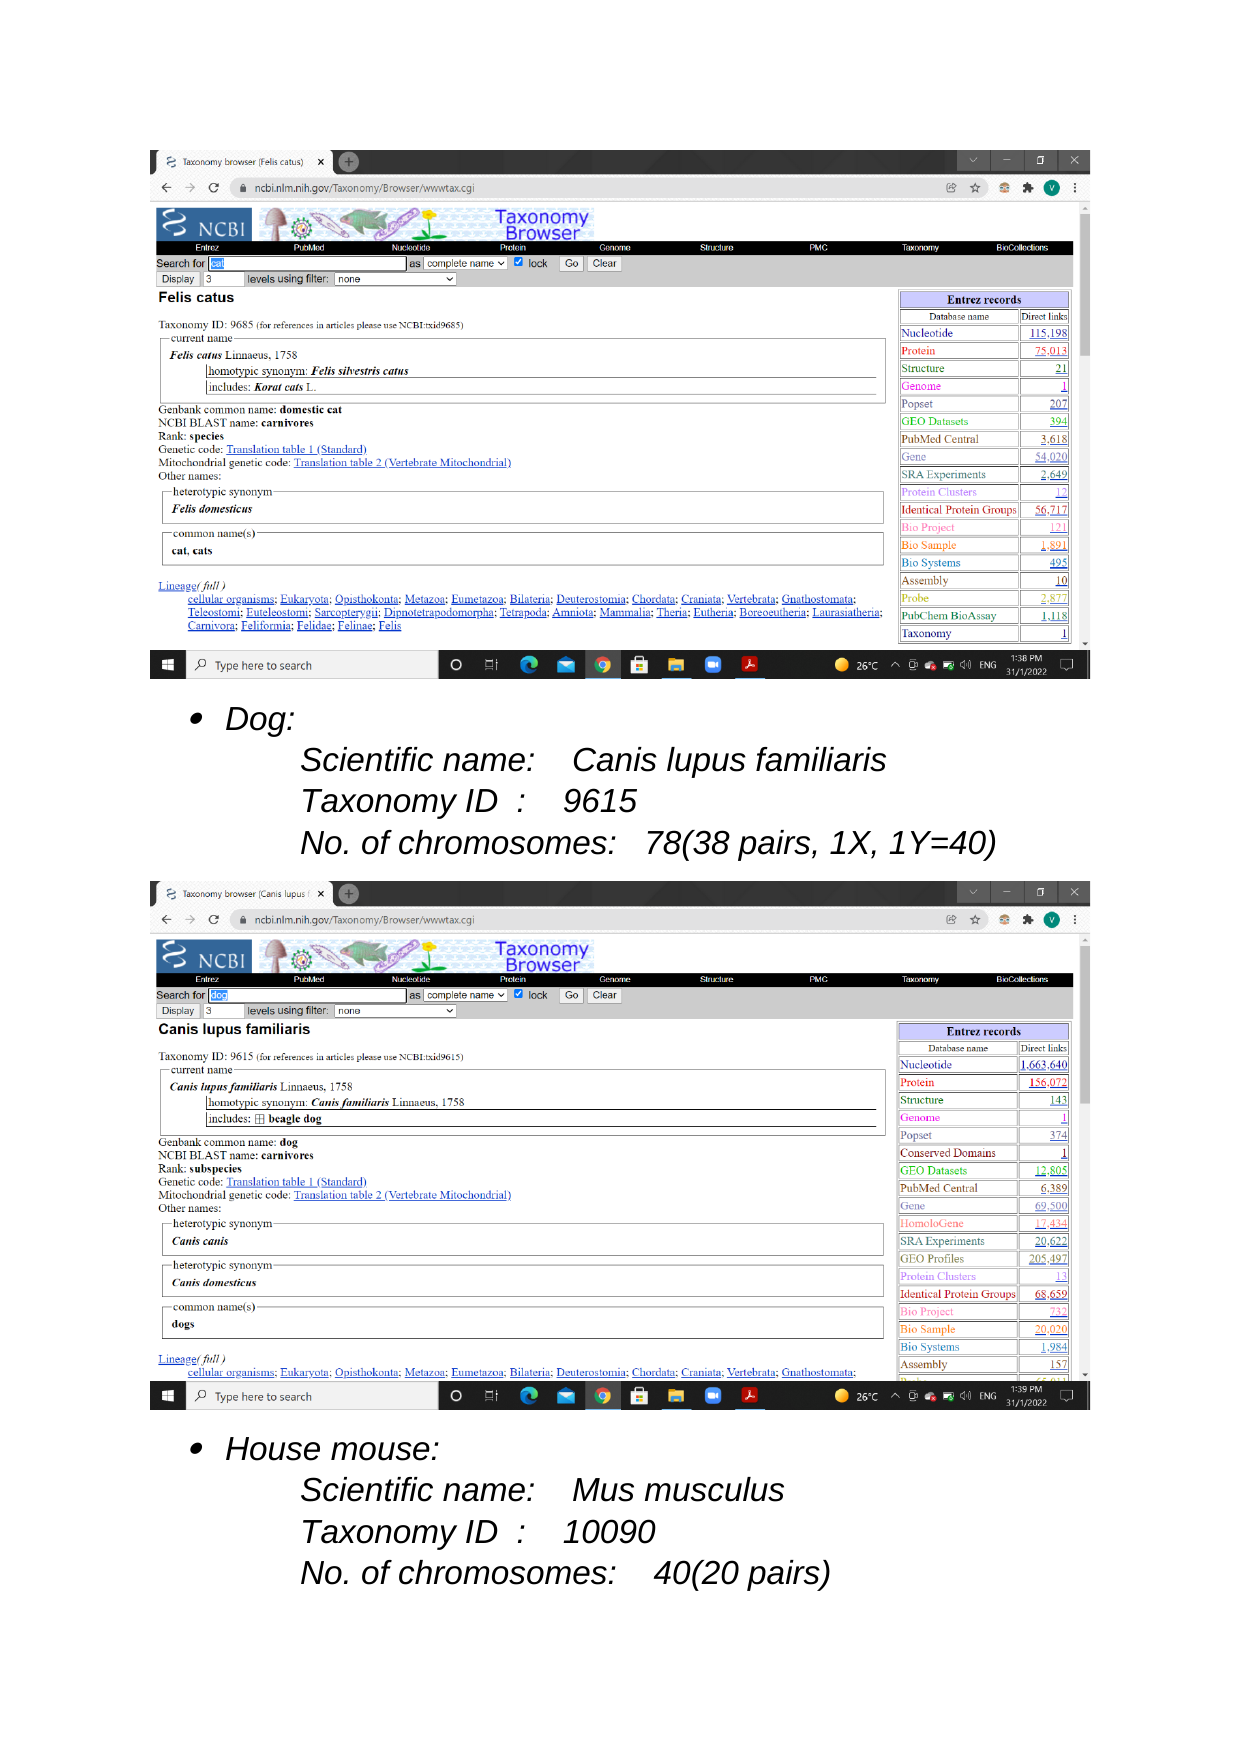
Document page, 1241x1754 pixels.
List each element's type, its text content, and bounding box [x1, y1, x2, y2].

list Scientific name: Canis lupus familiaris [225, 740, 1090, 778]
picture [150, 881, 1091, 1410]
list Taxonomy ID : 10090 [225, 1512, 1090, 1550]
list Taxonomy ID : 9615 [225, 782, 1090, 820]
list House mouse: [187, 1429, 1090, 1467]
list Scientific name: Mus musculus [225, 1470, 1090, 1509]
list No. of chromosomes: 78(38 pairs, 1X, 1Y=40) [225, 823, 1090, 861]
list Dog: [187, 698, 1090, 737]
picture [150, 150, 1091, 679]
list No. of chromosomes: 40(20 pairs) [225, 1553, 1090, 1592]
